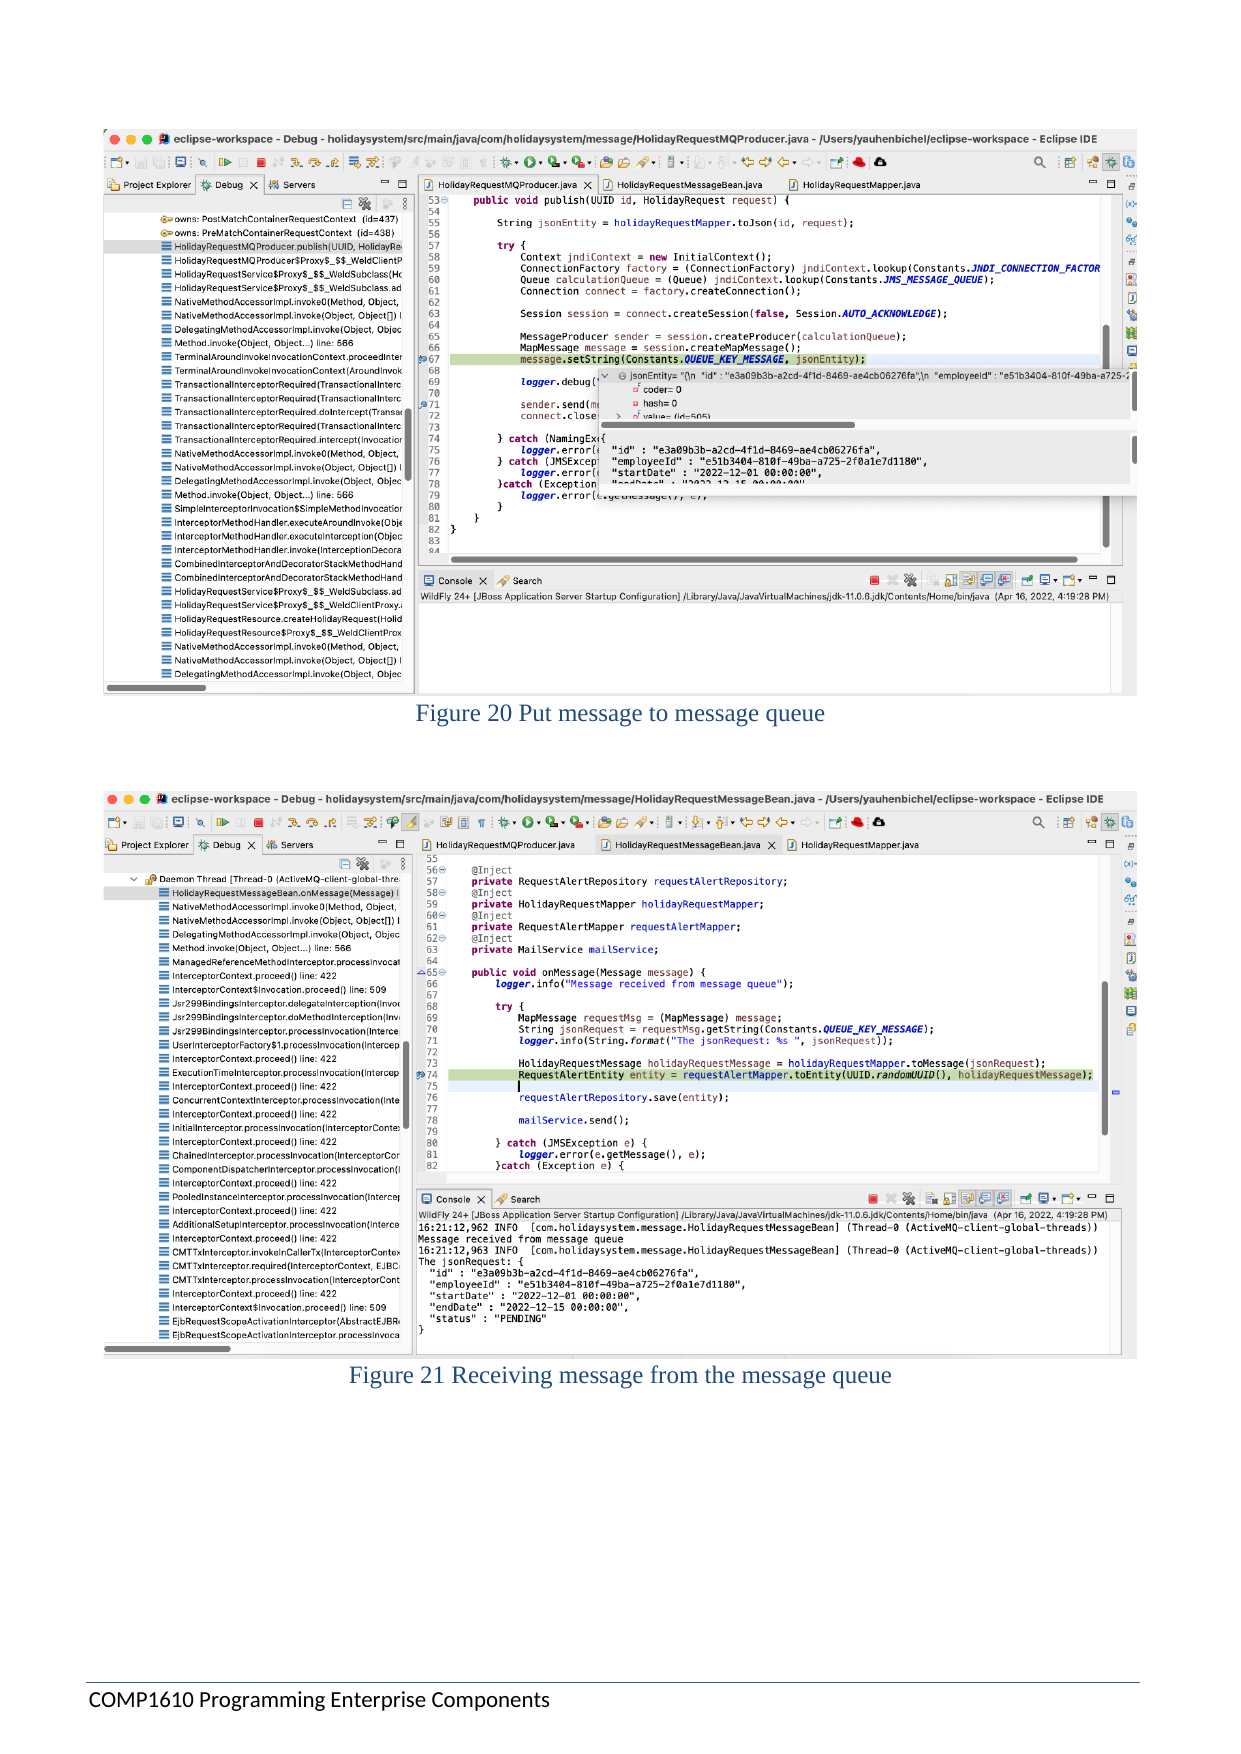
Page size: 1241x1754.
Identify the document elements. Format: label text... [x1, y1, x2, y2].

picture [103, 129, 1137, 696]
text Figure 21 Receiving message from the message queue [103, 1361, 1137, 1389]
text Figure 20 Put message to message queue [103, 698, 1137, 727]
picture [103, 791, 1137, 1359]
